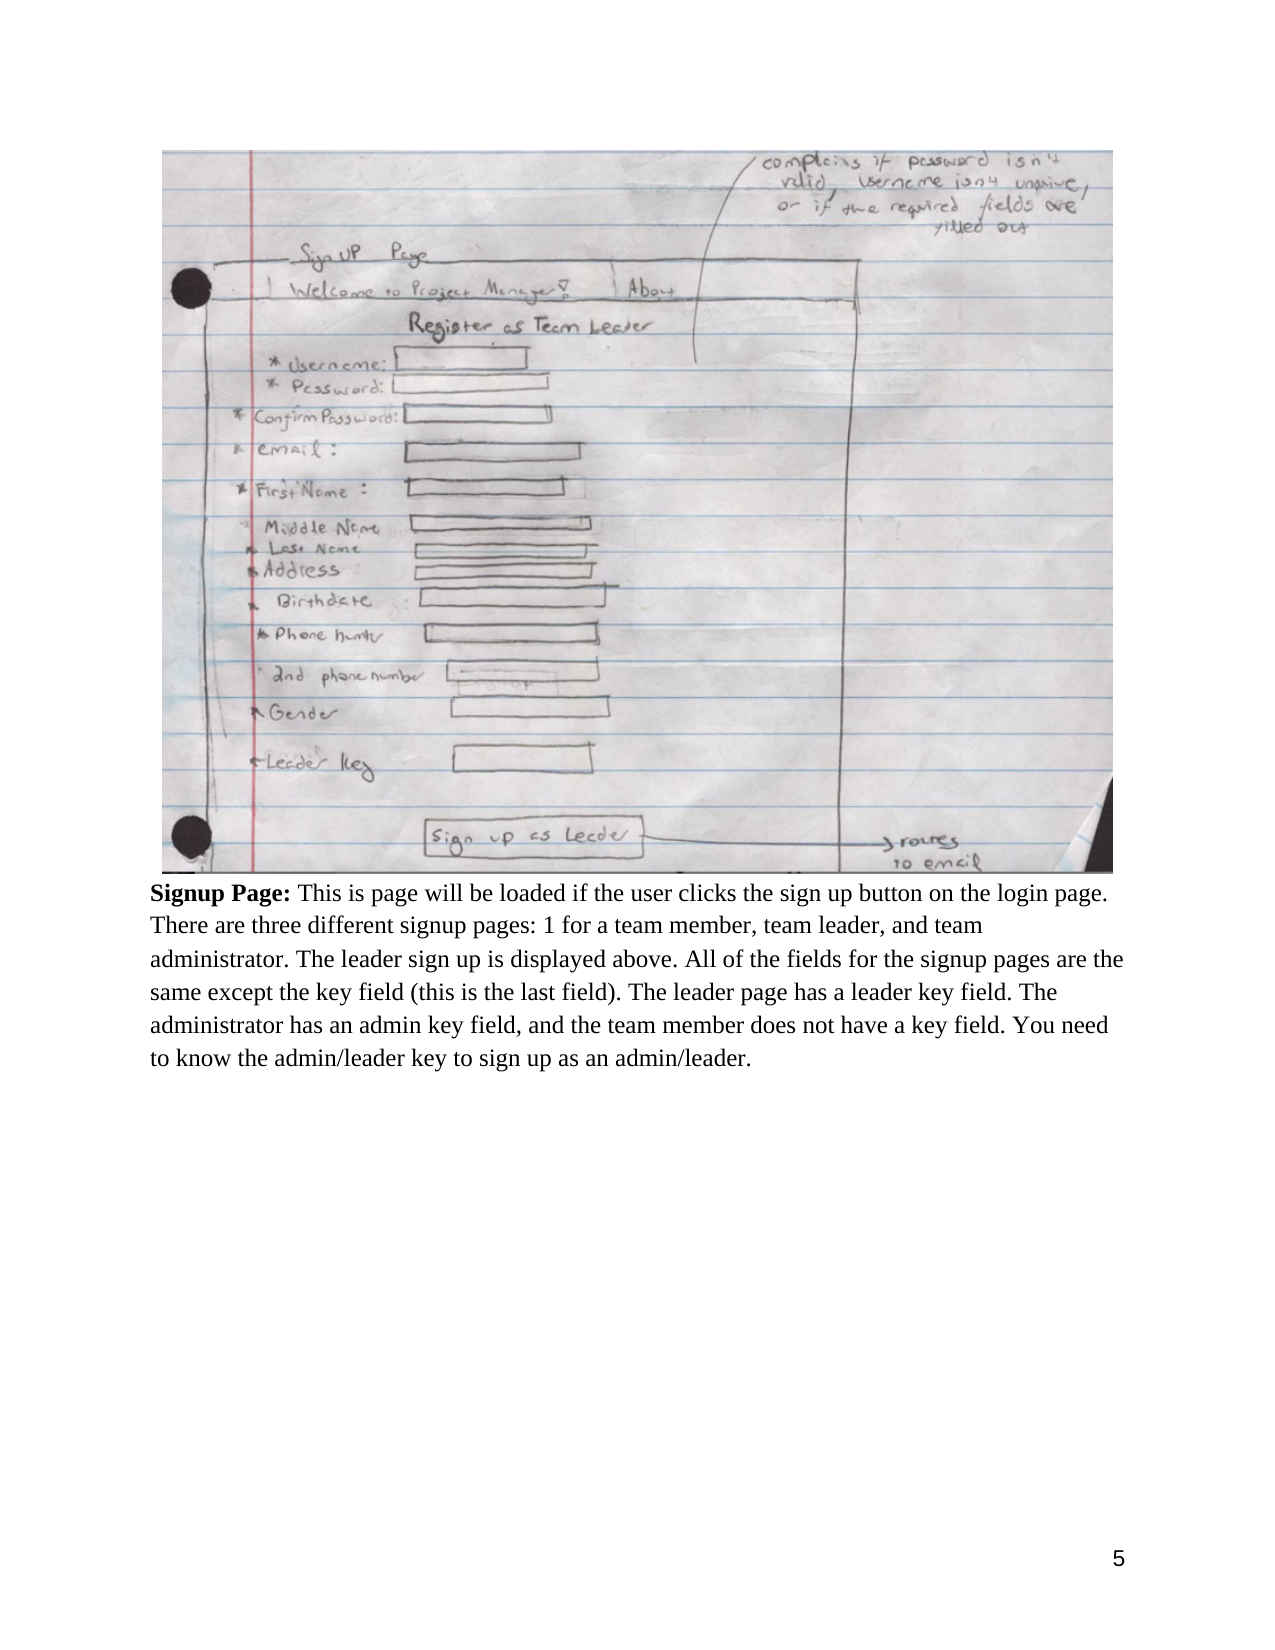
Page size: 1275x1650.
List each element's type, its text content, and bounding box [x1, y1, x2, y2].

text Signup Page: This is page will be loaded if the user clicks the sign up button on the login page. There are three different signup pages: 1 for a team member, team leader, and team administrator. The leader sign up is displayed above. All of the fields for the signup pages are the same except the key field (this is the last field). The leader page has a leader key field. The administrator has an admin key field, and the team member does not have a key field. You need to know the admin/leader key to sign up as an admin/leader. [150, 878, 1125, 1071]
picture [162, 150, 1113, 874]
